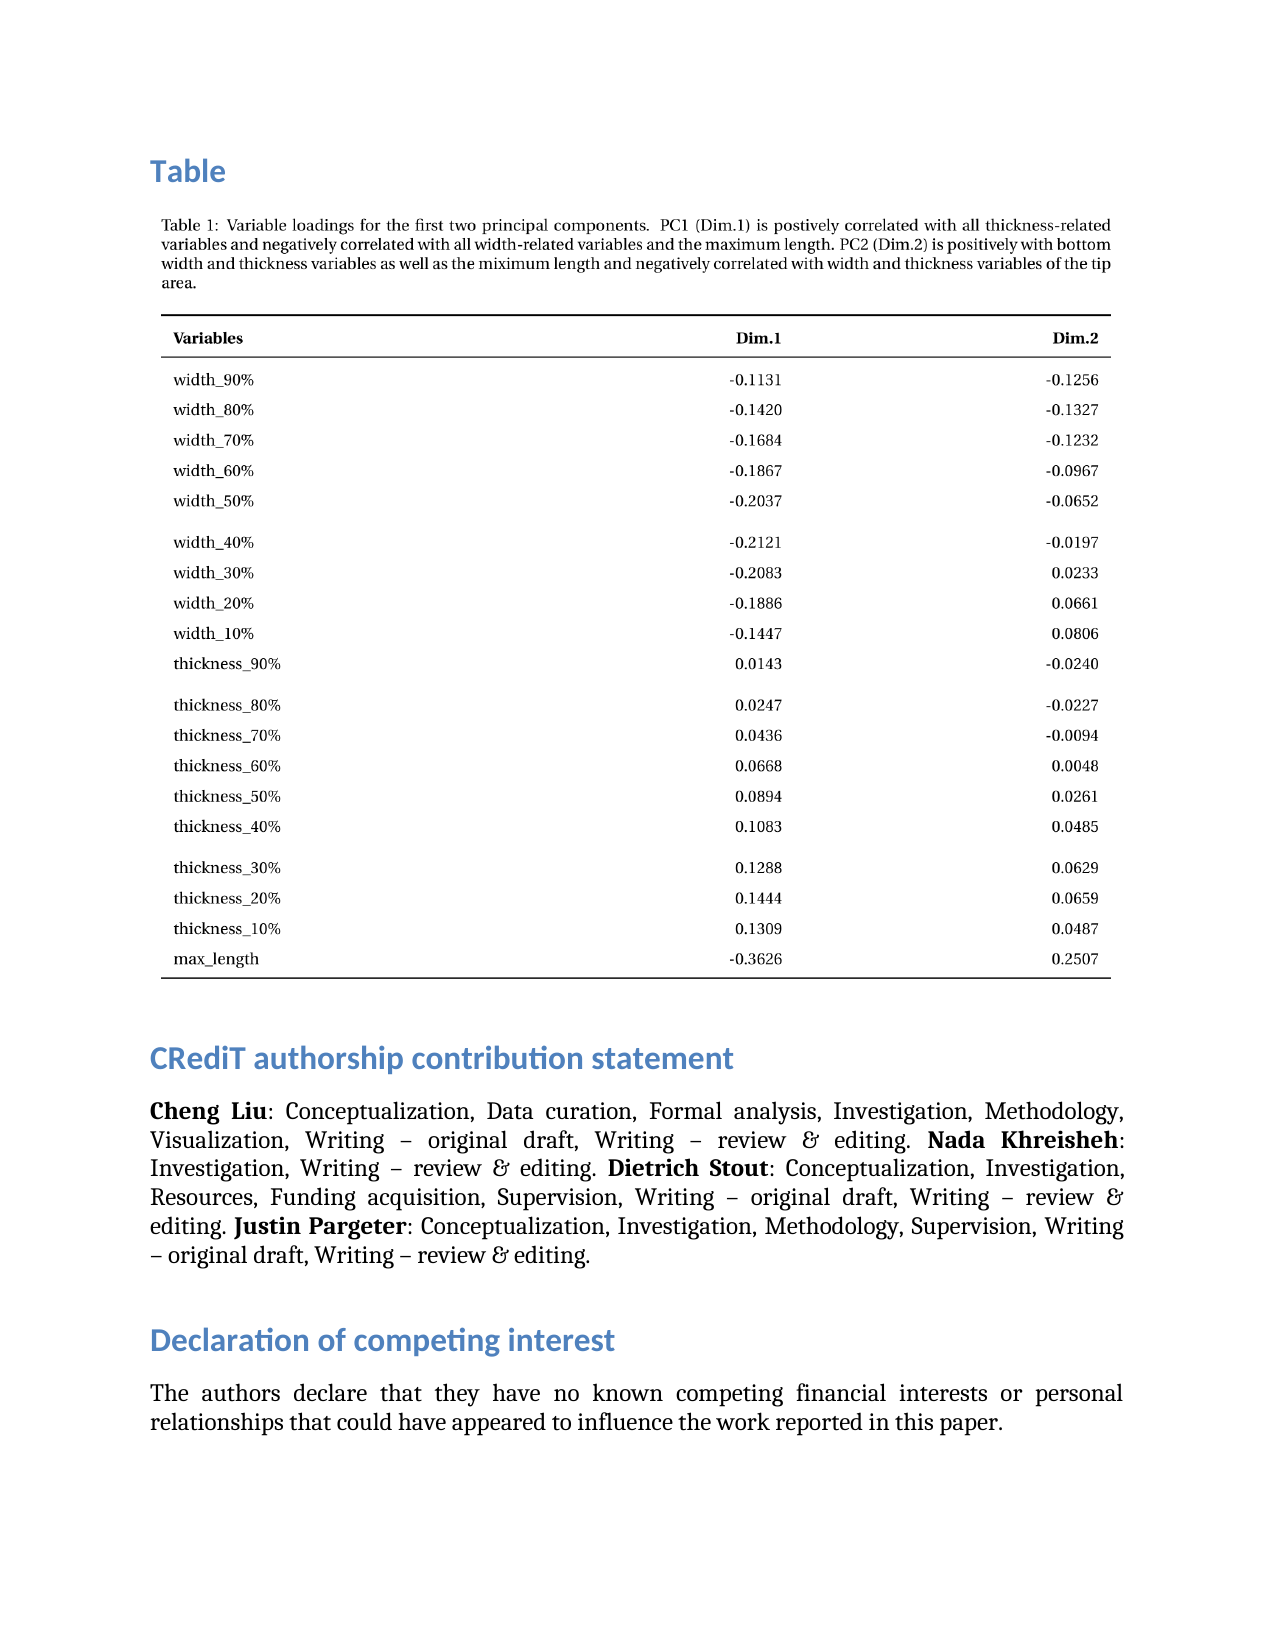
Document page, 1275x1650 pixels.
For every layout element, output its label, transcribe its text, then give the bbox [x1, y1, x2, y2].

subtitle Table [150, 150, 1125, 191]
text Cheng Liu: Conceptualization, Data curation, Formal analysis, Investigation, Methodology, Visualization, Writing – original draft, Writing – review & editing. Nada Khreisheh: Investigation, Writing – review & editing. Dietrich Stout: Conceptualization, Investigation, Resources, Funding acquisition, Supervision, Writing – original draft, Writing – review & editing. Justin Pargeter: Conceptualization, Investigation, Methodology, Supervision, Writing – original draft, Writing – review & editing. [150, 1097, 1125, 1269]
subtitle CRediT authorship contribution statement [150, 1037, 1125, 1078]
subtitle Declaration of competing interest [150, 1319, 1125, 1360]
picture [150, 209, 1125, 988]
text The authors declare that they have no known competing financial interests or personal relationships that could have appeared to influence the work reported in this paper. [150, 1379, 1125, 1436]
